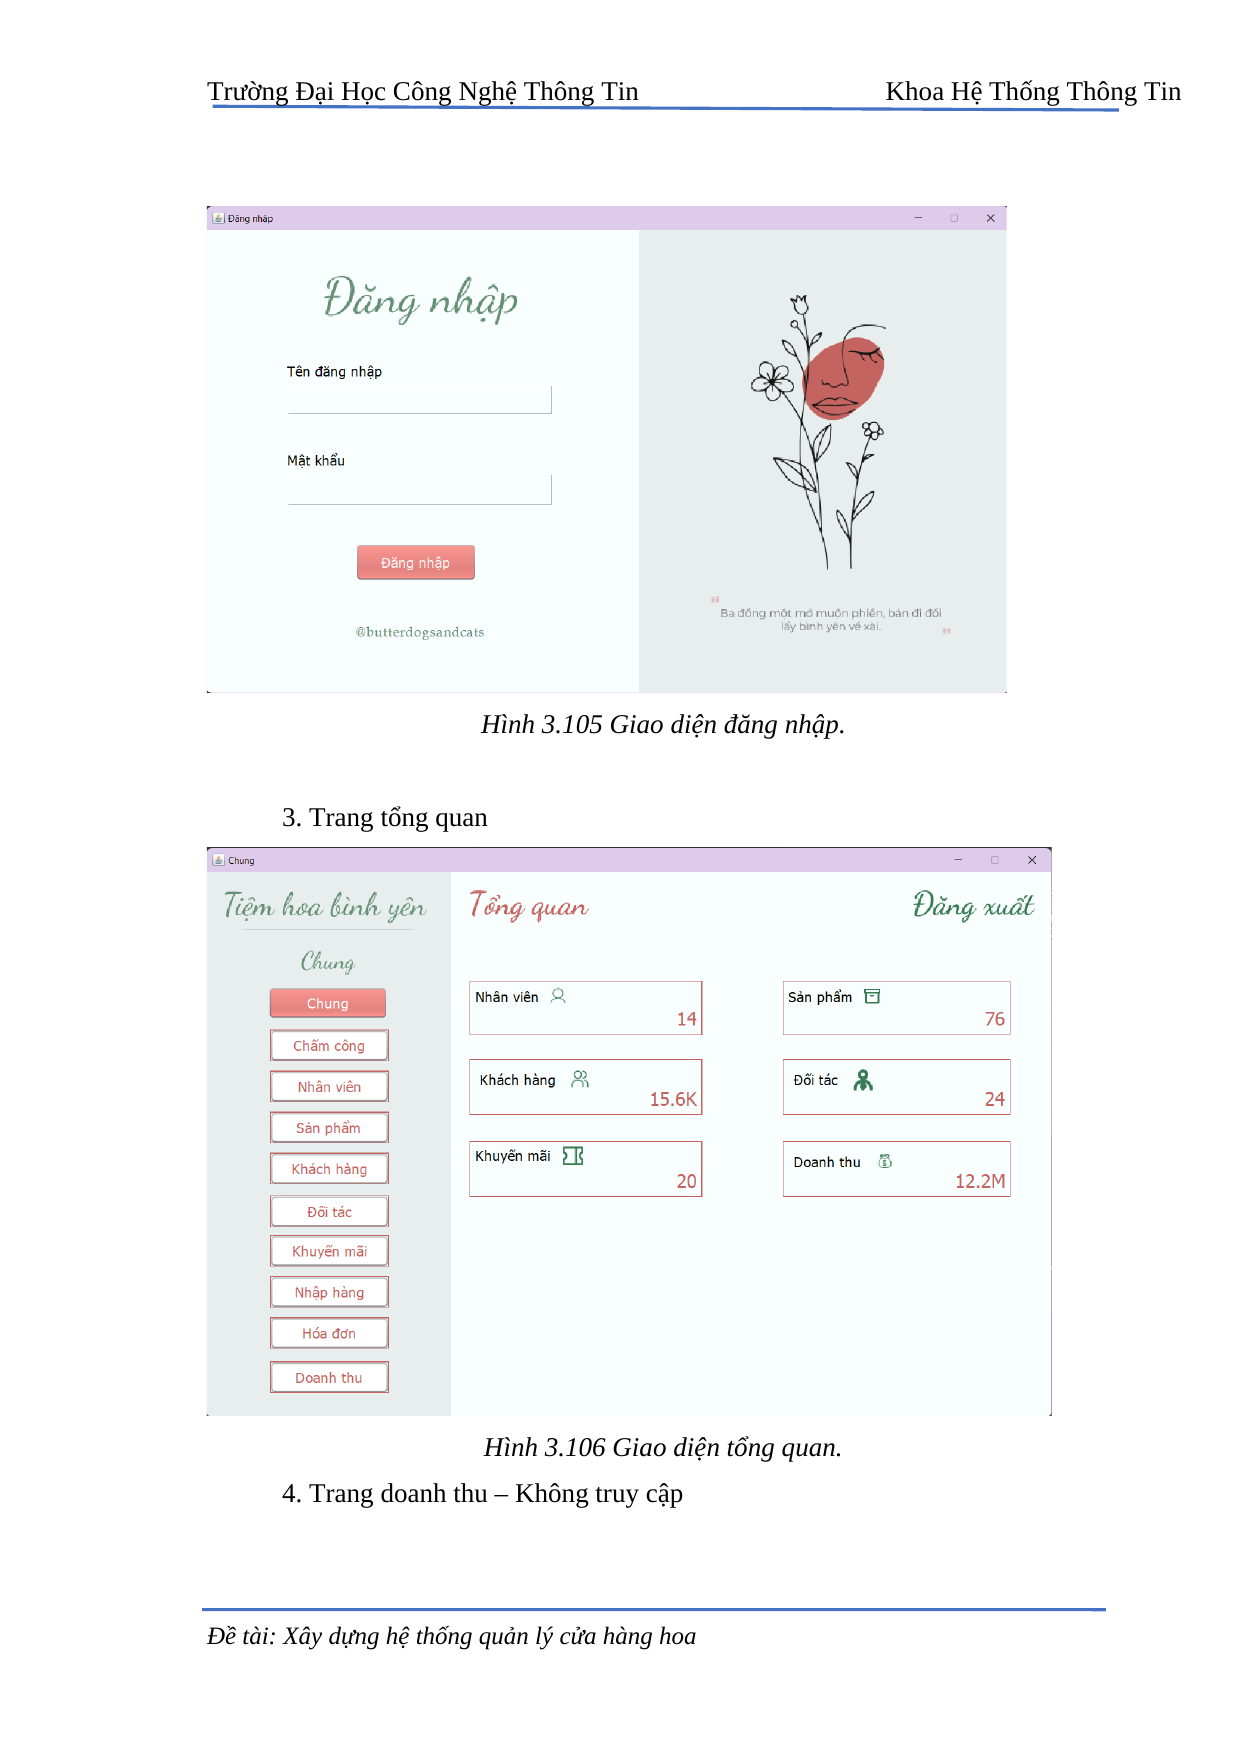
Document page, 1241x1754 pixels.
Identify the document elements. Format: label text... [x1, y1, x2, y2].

picture [206, 847, 1052, 1416]
text Hình 3.106 Giao diện tổng quan. [207, 1431, 1122, 1462]
text Hình 3.105 Giao diện đăng nhập. [207, 708, 1122, 739]
picture [206, 206, 1007, 693]
text 3. Trang tổng quan [207, 801, 1122, 832]
text 4. Trang doanh thu – Không truy cập [207, 1477, 1122, 1508]
